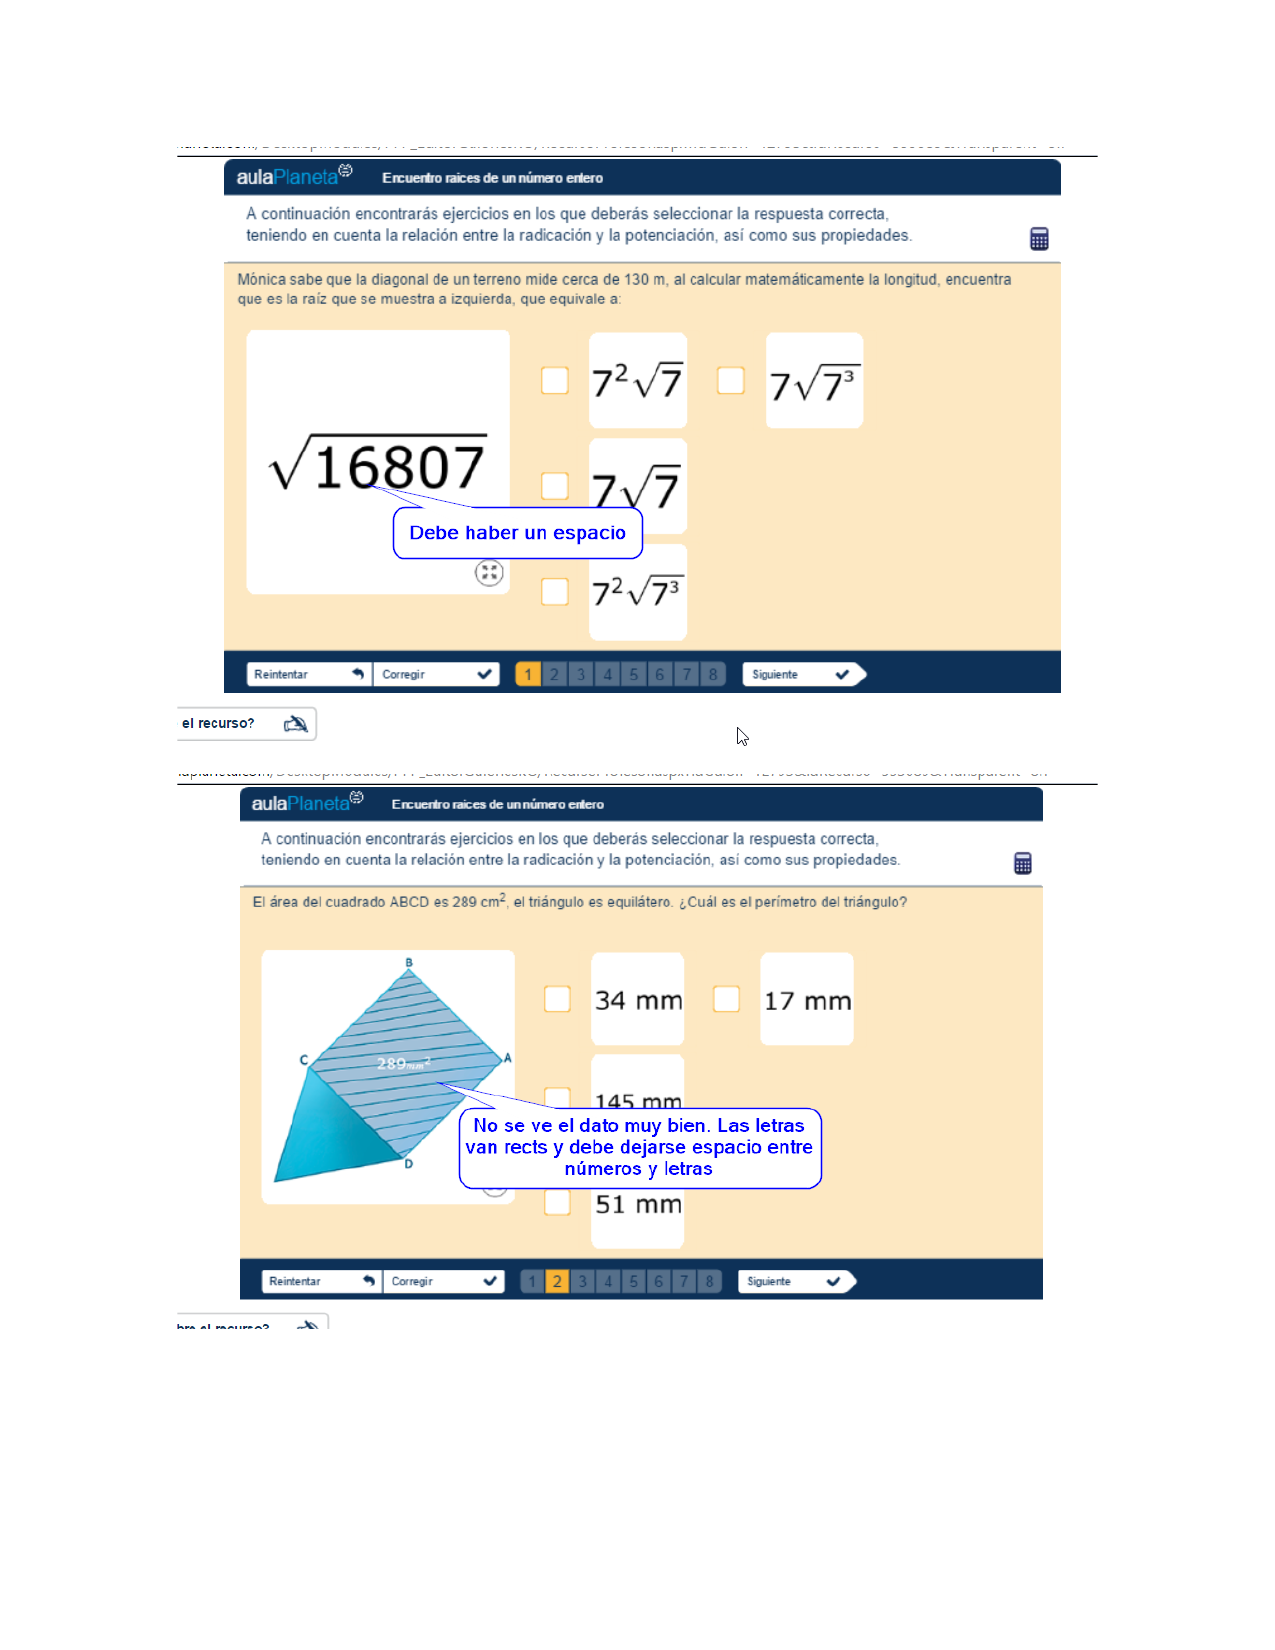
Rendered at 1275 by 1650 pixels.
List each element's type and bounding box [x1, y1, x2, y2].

picture [177, 774, 1098, 1329]
picture [177, 147, 1098, 756]
